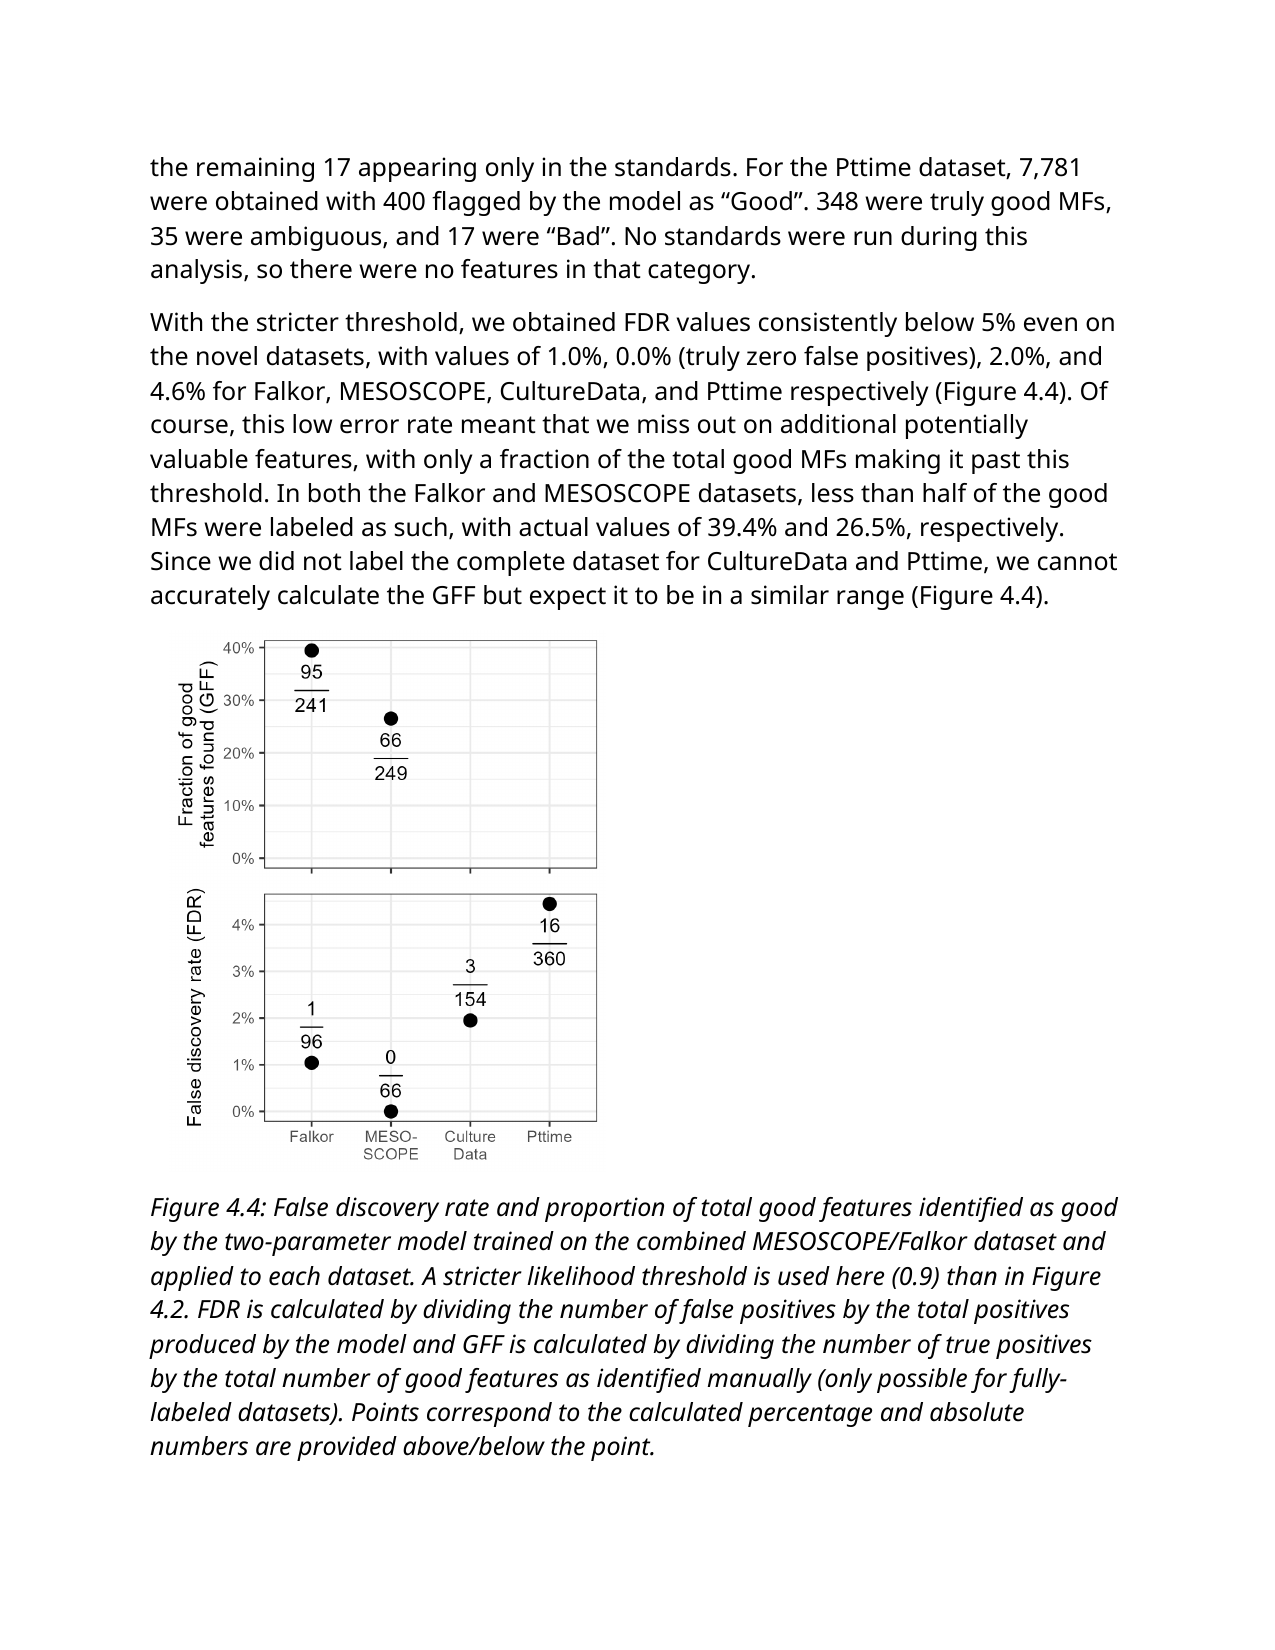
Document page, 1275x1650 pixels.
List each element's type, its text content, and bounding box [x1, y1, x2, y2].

text With the stricter threshold, we obtained FDR values consistently below 5% even on the novel datasets, with values of 1.0%, 0.0% (truly zero false positives), 2.0%, and 4.6% for Falkor, MESOSCOPE, CultureData, and Pttime respectively (Figure 4.4). Of course, this low error rate meant that we miss out on additional potentially valuable features, with only a fraction of the total good MFs making it past this threshold. In both the Falkor and MESOSCOPE datasets, less than half of the good MFs were labeled as such, with actual values of 39.4% and 26.5%, respectively. Since we did not label the complete dataset for CultureData and Pttime, we cannot accurately calculate the GFF but expect it to be in a similar range (Figure 4.4). [150, 305, 1125, 612]
picture [168, 630, 607, 1172]
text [150, 150, 1125, 286]
text Figure 4.4: False discovery rate and proportion of total good features identified as good by the two-parameter model trained on the combined MESOSCOPE/Falkor dataset and applied to each dataset. A stricter likelihood threshold is used here (0.9) than in Figure 4.2. FDR is calculated by dividing the number of false positives by the total positives produced by the model and GFF is calculated by dividing the number of true positives by the total number of good features as identified manually (only possible for fully-labeled datasets). Points correspond to the calculated percentage and absolute numbers are provided above/below the point. [150, 1190, 1125, 1462]
